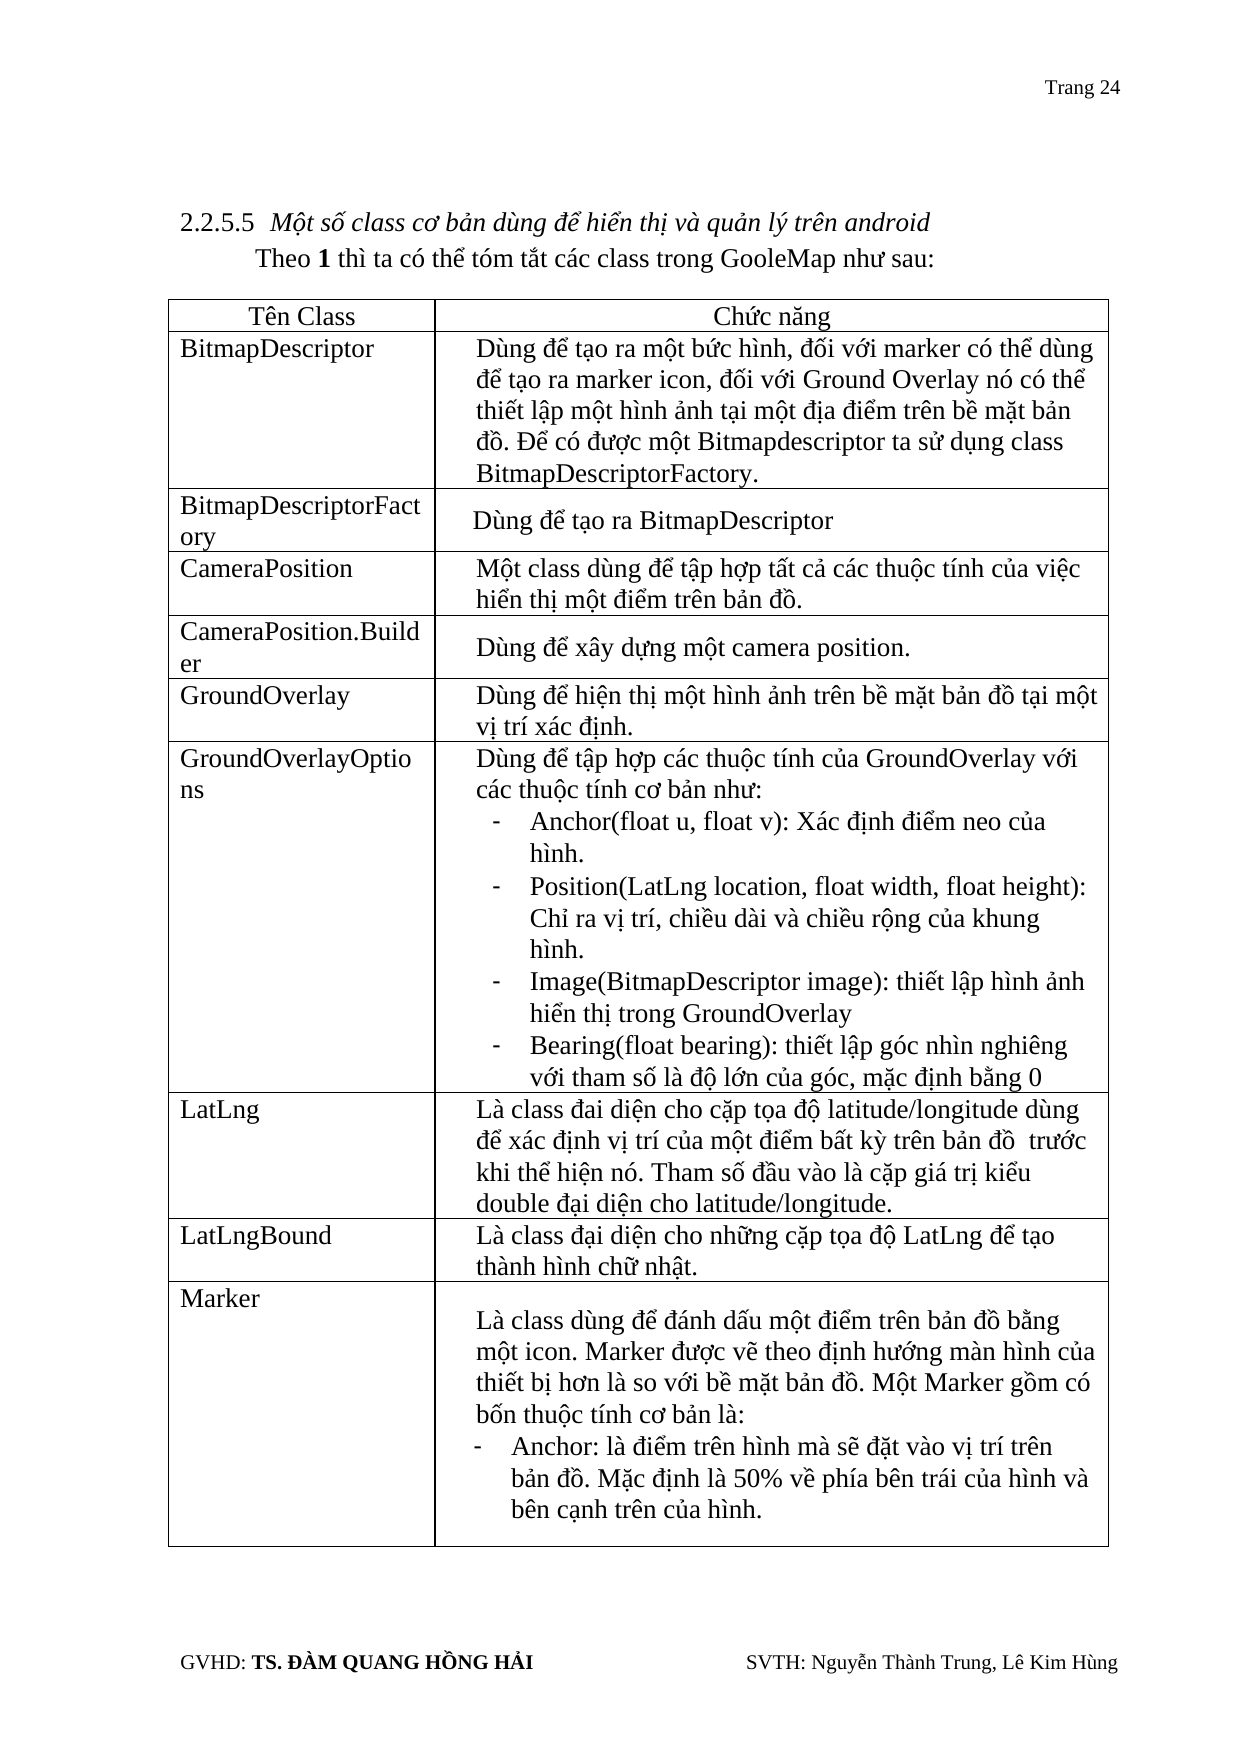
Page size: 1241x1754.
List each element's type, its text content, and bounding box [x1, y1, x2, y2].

table_cell LatLngBound [169, 1219, 434, 1281]
table_cell Marker [169, 1282, 434, 1546]
table_cell Một class dùng để tập hợp tất cả các thuộc tính của việc hiển thị một điểm trên bản đồ. [436, 552, 1108, 614]
table_cell Dùng để hiện thị một hình ảnh trên bề mặt bản đồ tại một vị trí xác định. [436, 679, 1108, 741]
table_header Tên Class [169, 300, 434, 331]
table_cell Là class đại diện cho những cặp tọa độ LatLng để tạo thành hình chữ nhật. [436, 1219, 1108, 1281]
table_cell BitmapDescriptor [169, 332, 434, 488]
table_cell LatLng [169, 1093, 434, 1218]
subtitle Một số class cơ bản dùng để hiển thị và quản lý trên android [180, 207, 1120, 238]
table_cell Dùng để tạo ra một bức hình, đối với marker có thể dùng để tạo ra marker icon, đối với Ground Overlay nó có thể thiết lập một hình ảnh tại một địa điểm trên bề mặt bản đồ. Để có được một Bitmapdescriptor ta sử dụng class BitmapDescriptorFactory. [436, 332, 1108, 488]
text Theo thì ta có thể tóm tắt các class trong GooleMap như sau: [180, 242, 1120, 273]
table_cell Là class dùng để đánh dấu một điểm trên bản đồ bằng một icon. Marker được vẽ theo định hướng màn hình của thiết bị hơn là so với bề mặt bản đồ. Một Marker gồm có bốn thuộc tính cơ bản là: Anchor: là điểm trên hình mà sẽ đặt vào vị trí trên bản đồ. Mặc định là 50% về phía bên trái của hình và bên cạnh trên của hình. [436, 1282, 1108, 1546]
table_cell Là class đai diện cho cặp tọa độ latitude/longitude dùng để xác định vị trí của một điểm bất kỳ trên bản đồ trước khi thể hiện nó. Tham số đầu vào là cặp giá trị kiểu double đại diện cho latitude/longitude. [436, 1093, 1108, 1218]
table_cell GroundOverlayOptions [169, 742, 434, 1092]
table_cell Dùng để tạo ra BitmapDescriptor [436, 489, 1108, 551]
table_cell CameraPosition [169, 552, 434, 614]
table_cell Dùng để xây dựng một camera position. [436, 616, 1108, 678]
table_cell BitmapDescriptorFactory [169, 489, 434, 551]
table_cell CameraPosition.Builder [169, 616, 434, 678]
table_cell GroundOverlay [169, 679, 434, 741]
table_header Chức năng [436, 300, 1108, 331]
table_cell Dùng để tập hợp các thuộc tính của GroundOverlay với các thuộc tính cơ bản như: Anchor(float u, float v): Xác định điểm neo của hình. Position(LatLng location, float width, float height): Chỉ ra vị trí, chiều dài và chiều rộng của khung hình. Image(BitmapDescriptor image): thiết lập hình ảnh hiển thị trong GroundOverlay Bearing(float bearing): thiết lập góc nhìn nghiêng với tham số là độ lớn của góc, mặc định bằng 0 [436, 742, 1108, 1092]
